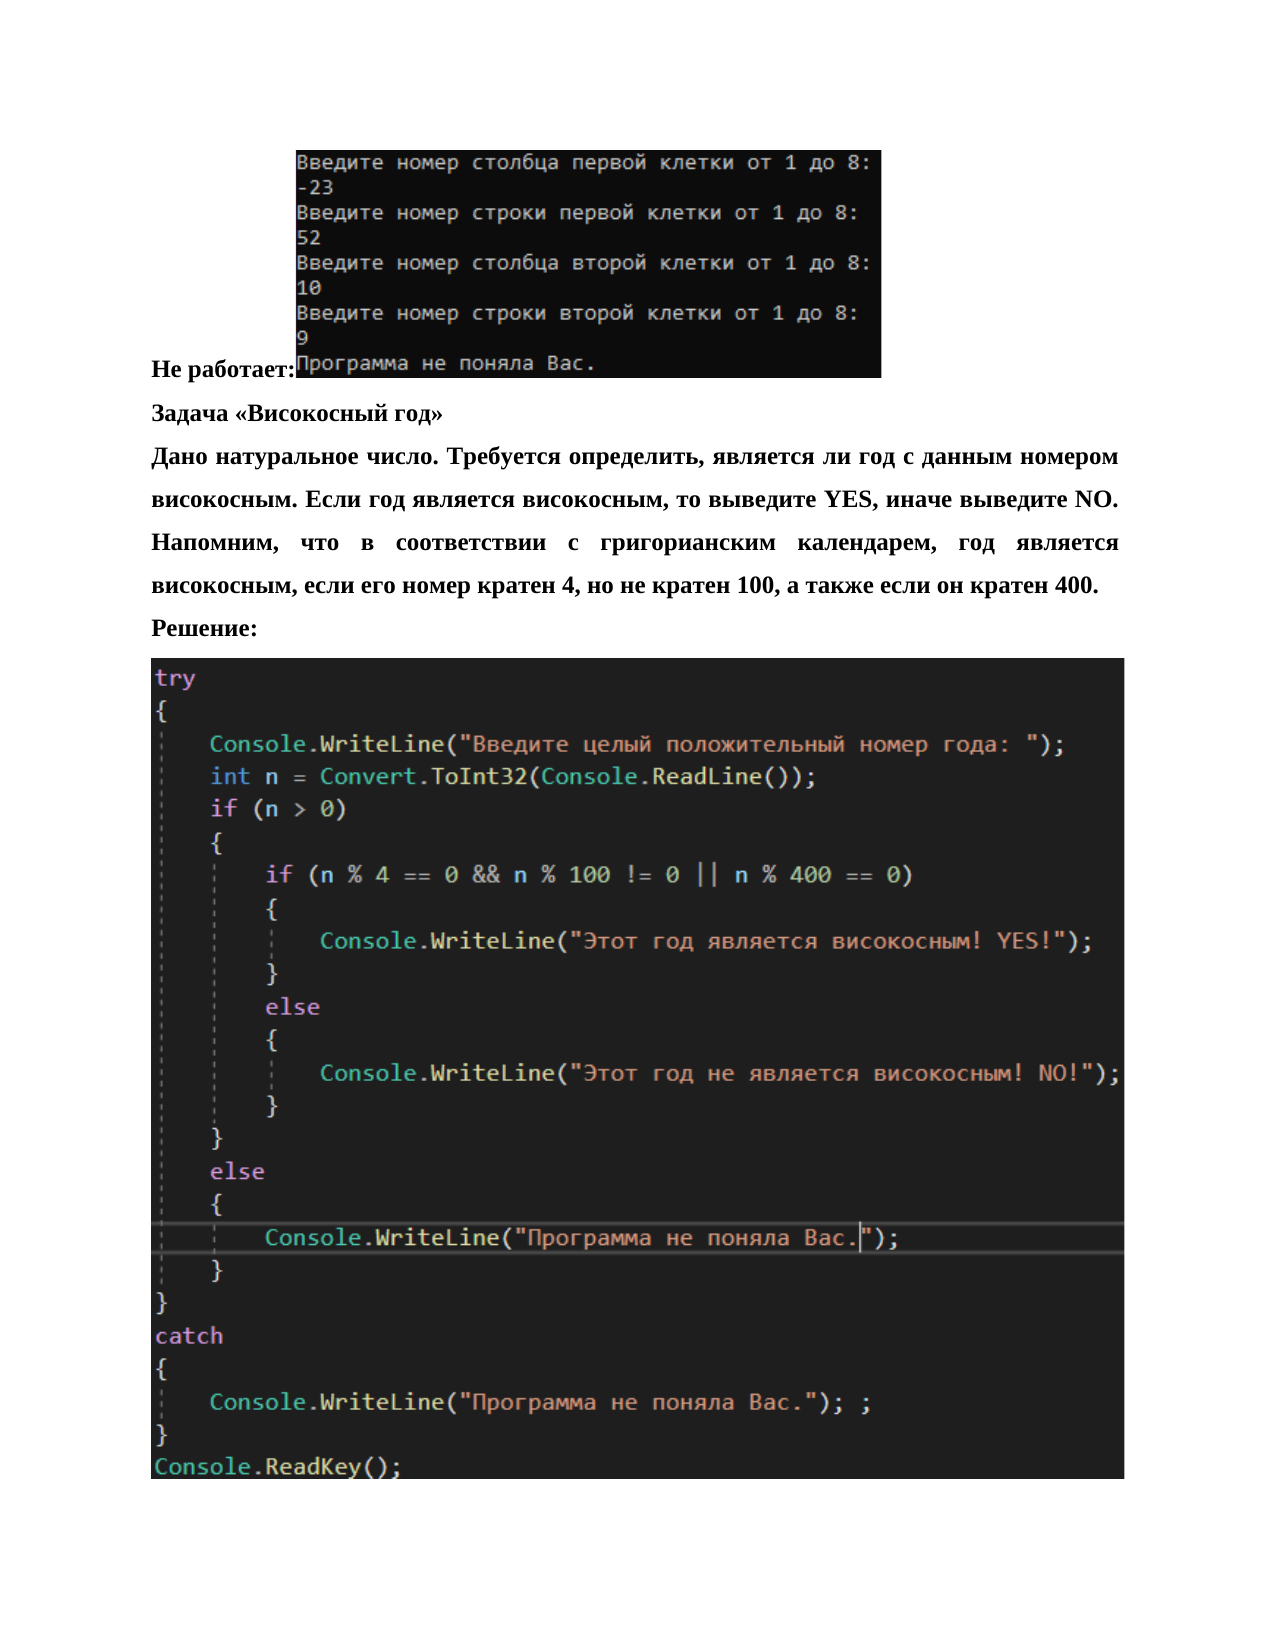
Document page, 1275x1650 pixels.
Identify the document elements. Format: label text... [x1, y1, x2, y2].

picture [295, 150, 882, 378]
text Решение: [151, 613, 1120, 658]
text Задача «Високосный год» [151, 398, 1120, 426]
picture [151, 658, 1125, 1479]
text Дано натуральное число. Требуется определить, является ли год с данным номером високосным. Если год является високосным, то выведите YES, иначе выведите NO. Напомним, что в соответствии с григорианским календарем, год является високосным, если его номер кратен 4, но не кратен 100, а также если он кратен 400. [151, 441, 1120, 599]
